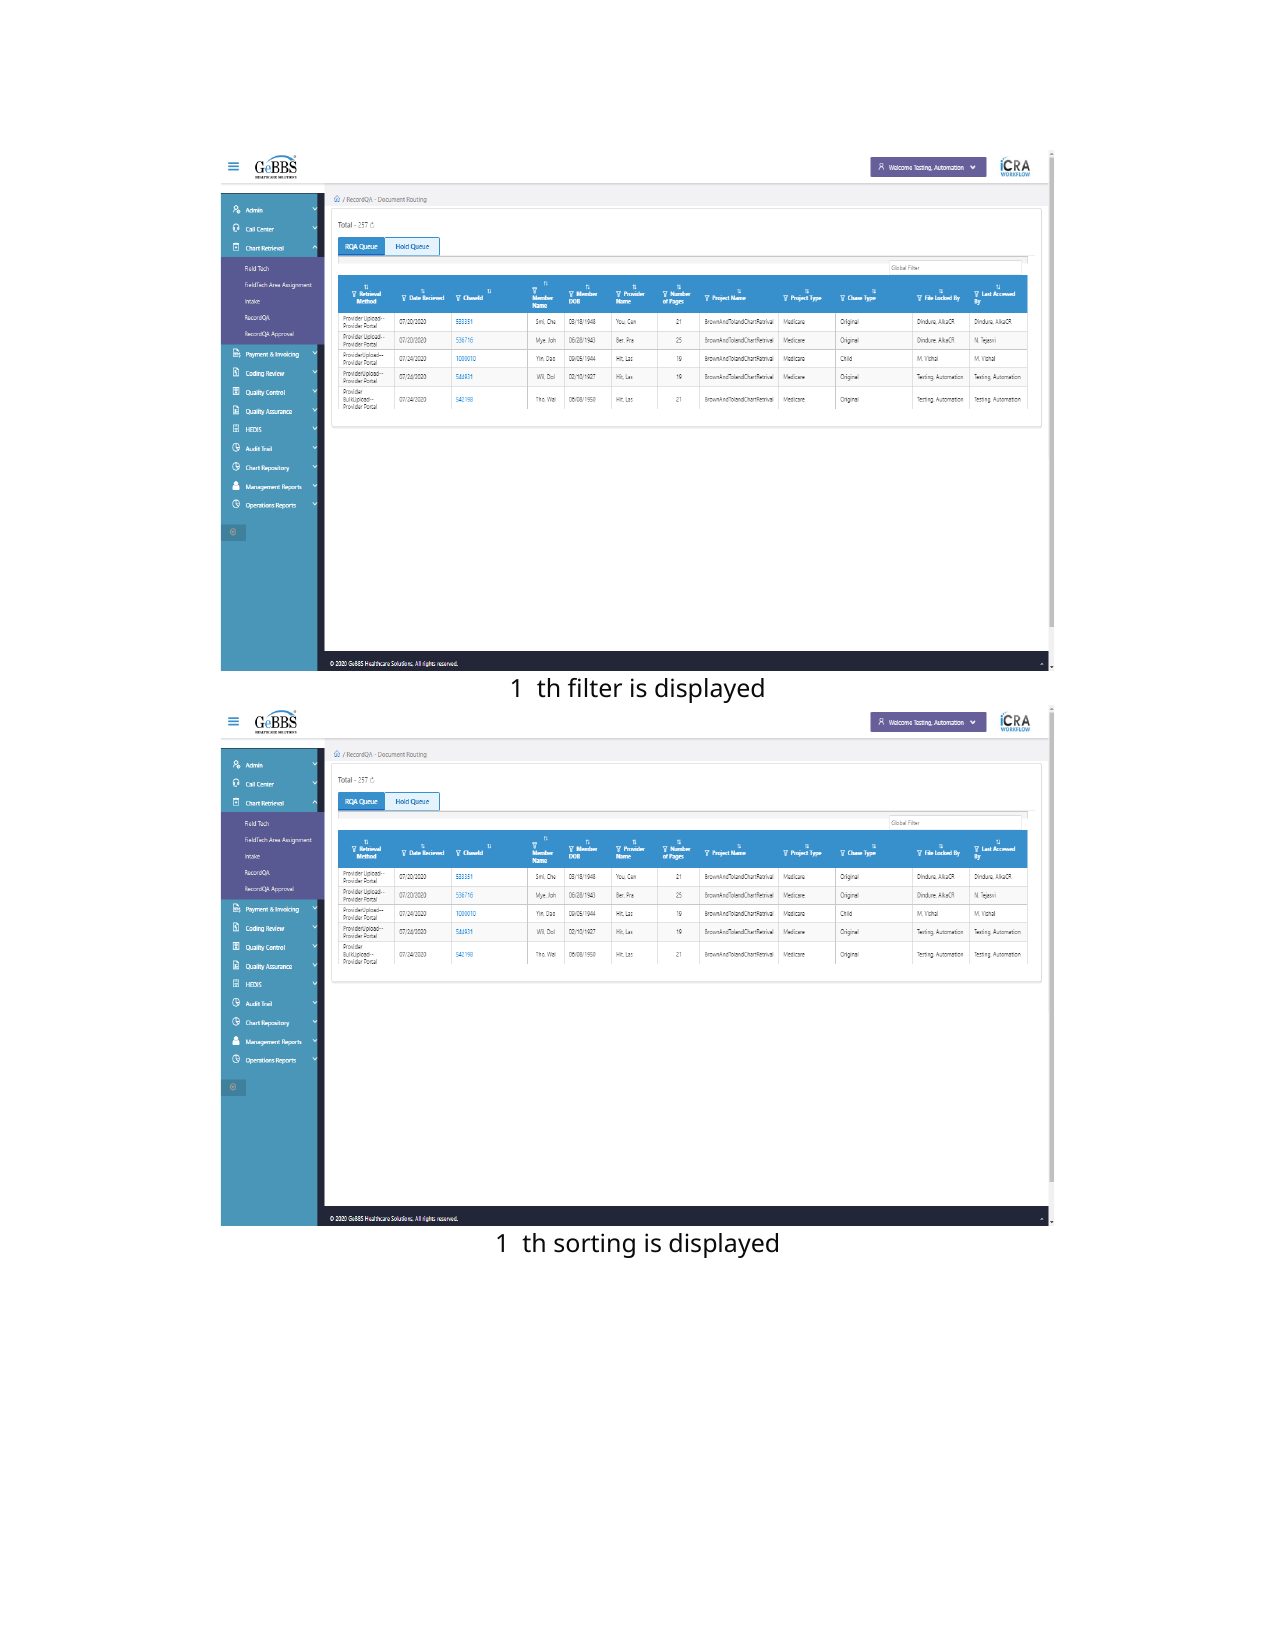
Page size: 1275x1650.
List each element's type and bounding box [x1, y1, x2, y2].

text [150, 150, 1125, 1260]
picture [220, 705, 1055, 1226]
picture [220, 150, 1055, 671]
